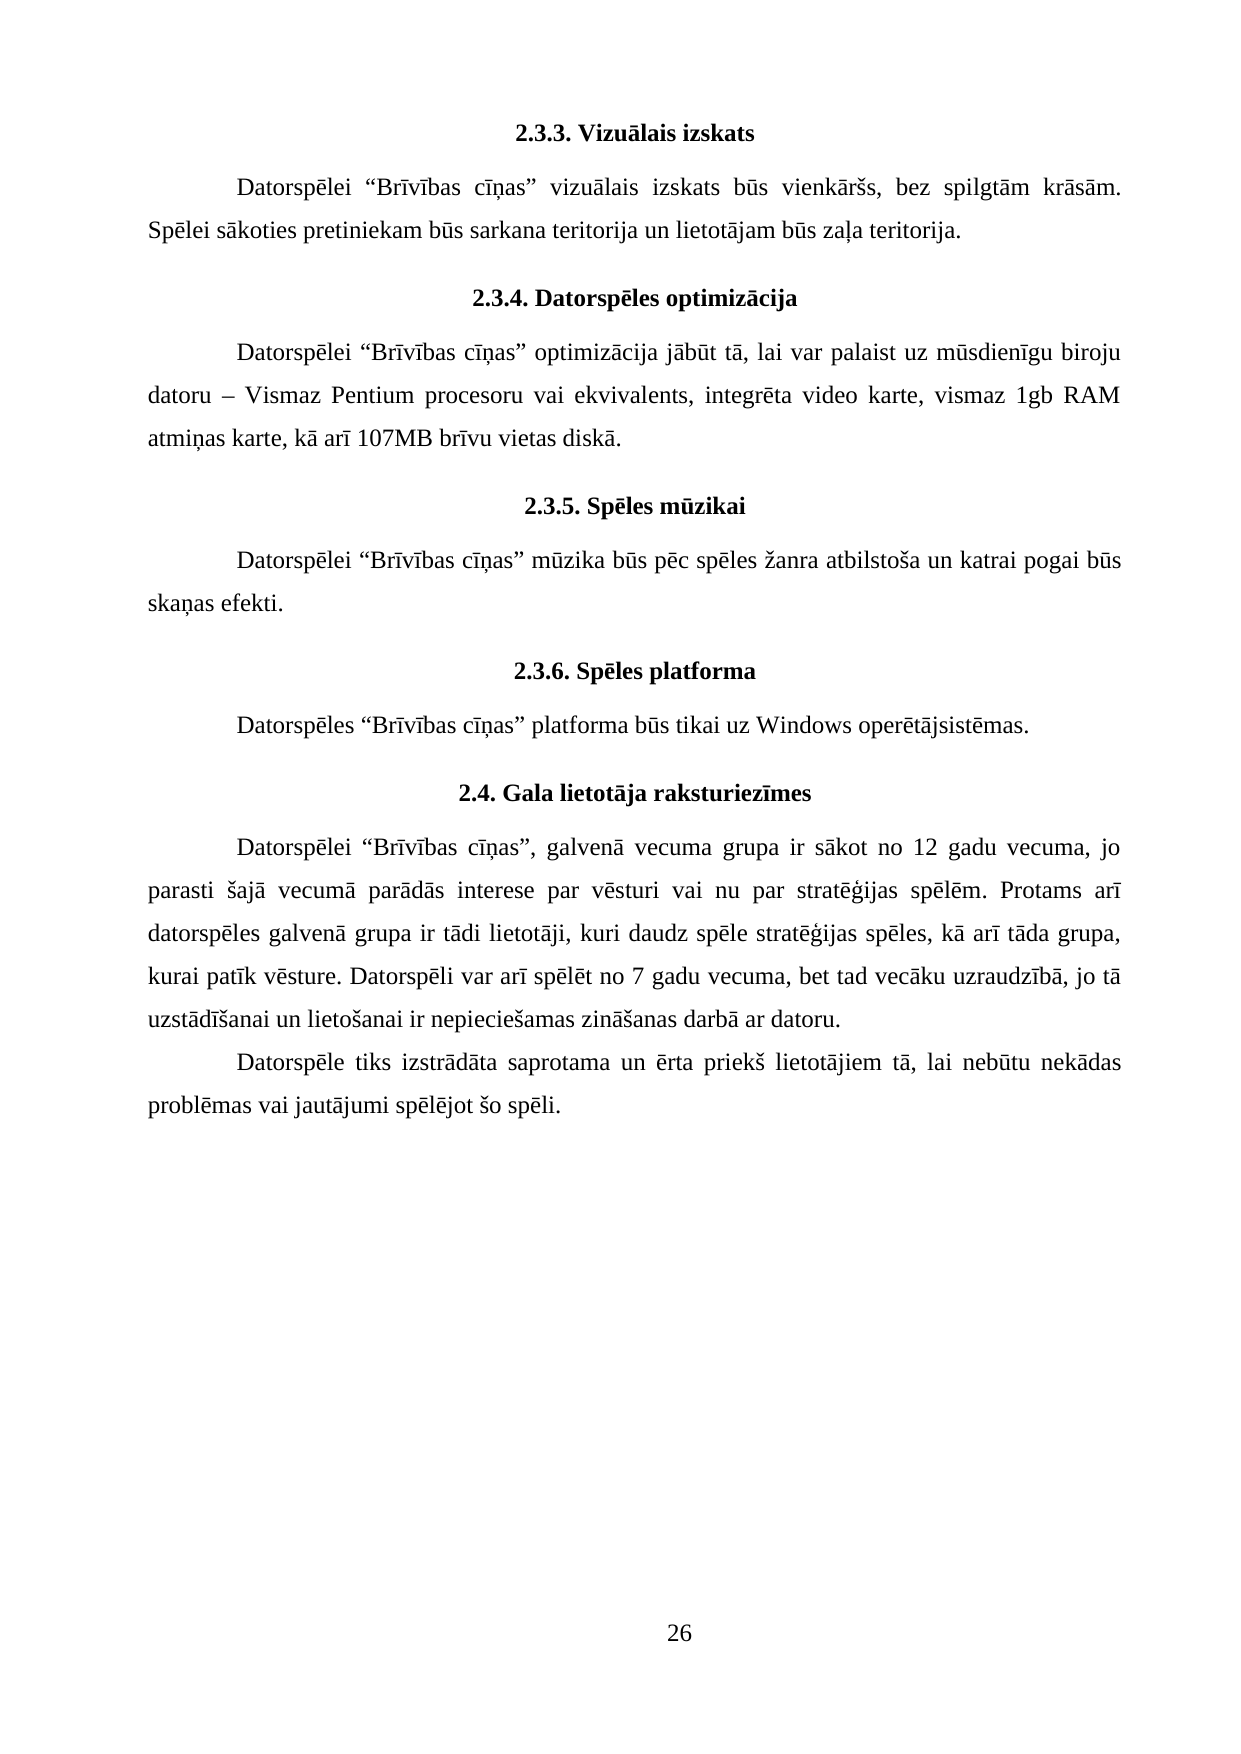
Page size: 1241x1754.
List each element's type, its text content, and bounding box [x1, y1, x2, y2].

subtitle 2.3.5. Spēles mūzikai [148, 491, 1122, 520]
text Datorspēlei “Brīvības cīņas”, galvenā vecuma grupa ir sākot no 12 gadu vecuma, jo parasti šajā vecumā parādās interese par vēsturi vai nu par stratēģijas spēlēm. Protams arī datorspēles galvenā grupa ir tādi lietotāji, kuri daudz spēle stratēģijas spēles, kā arī tāda grupa, kurai patīk vēsture. Datorspēli var arī spēlēt no 7 gadu vecuma, bet tad vecāku uzraudzībā, jo tā uzstādīšanai un lietošanai ir nepieciešamas zināšanas darbā ar datoru. [148, 832, 1122, 1033]
text Datorspēlei “Brīvības cīņas” optimizācija jābūt tā, lai var palaist uz mūsdienīgu biroju datoru – Vismaz Pentium procesoru vai ekvivalents, integrēta video karte, vismaz 1gb RAM atmiņas karte, kā arī 107MB brīvu vietas diskā. [148, 337, 1122, 452]
text Datorspēles “Brīvības cīņas” platforma būs tikai uz Windows operētājsistēmas. [148, 710, 1122, 739]
subtitle 2.3.6. Spēles platforma [148, 656, 1122, 685]
subtitle 2.4. Gala lietotāja raksturiezīmes [148, 778, 1122, 807]
text Datorspēlei “Brīvības cīņas” vizuālais izskats būs vienkāršs, bez spilgtām krāsām. Spēlei sākoties pretiniekam būs sarkana teritorija un lietotājam būs zaļa teritorija. [148, 172, 1122, 244]
subtitle 2.3.3. Vizuālais izskats [148, 118, 1122, 147]
text Datorspēlei “Brīvības cīņas” mūzika būs pēc spēles žanra atbilstoša un katrai pogai būs skaņas efekti. [148, 545, 1122, 617]
text Datorspēle tiks izstrādāta saprotama un ērta priekš lietotājiem tā, lai nebūtu nekādas problēmas vai jautājumi spēlējot šo spēli. [148, 1047, 1122, 1119]
subtitle 2.3.4. Datorspēles optimizācija [148, 283, 1122, 312]
